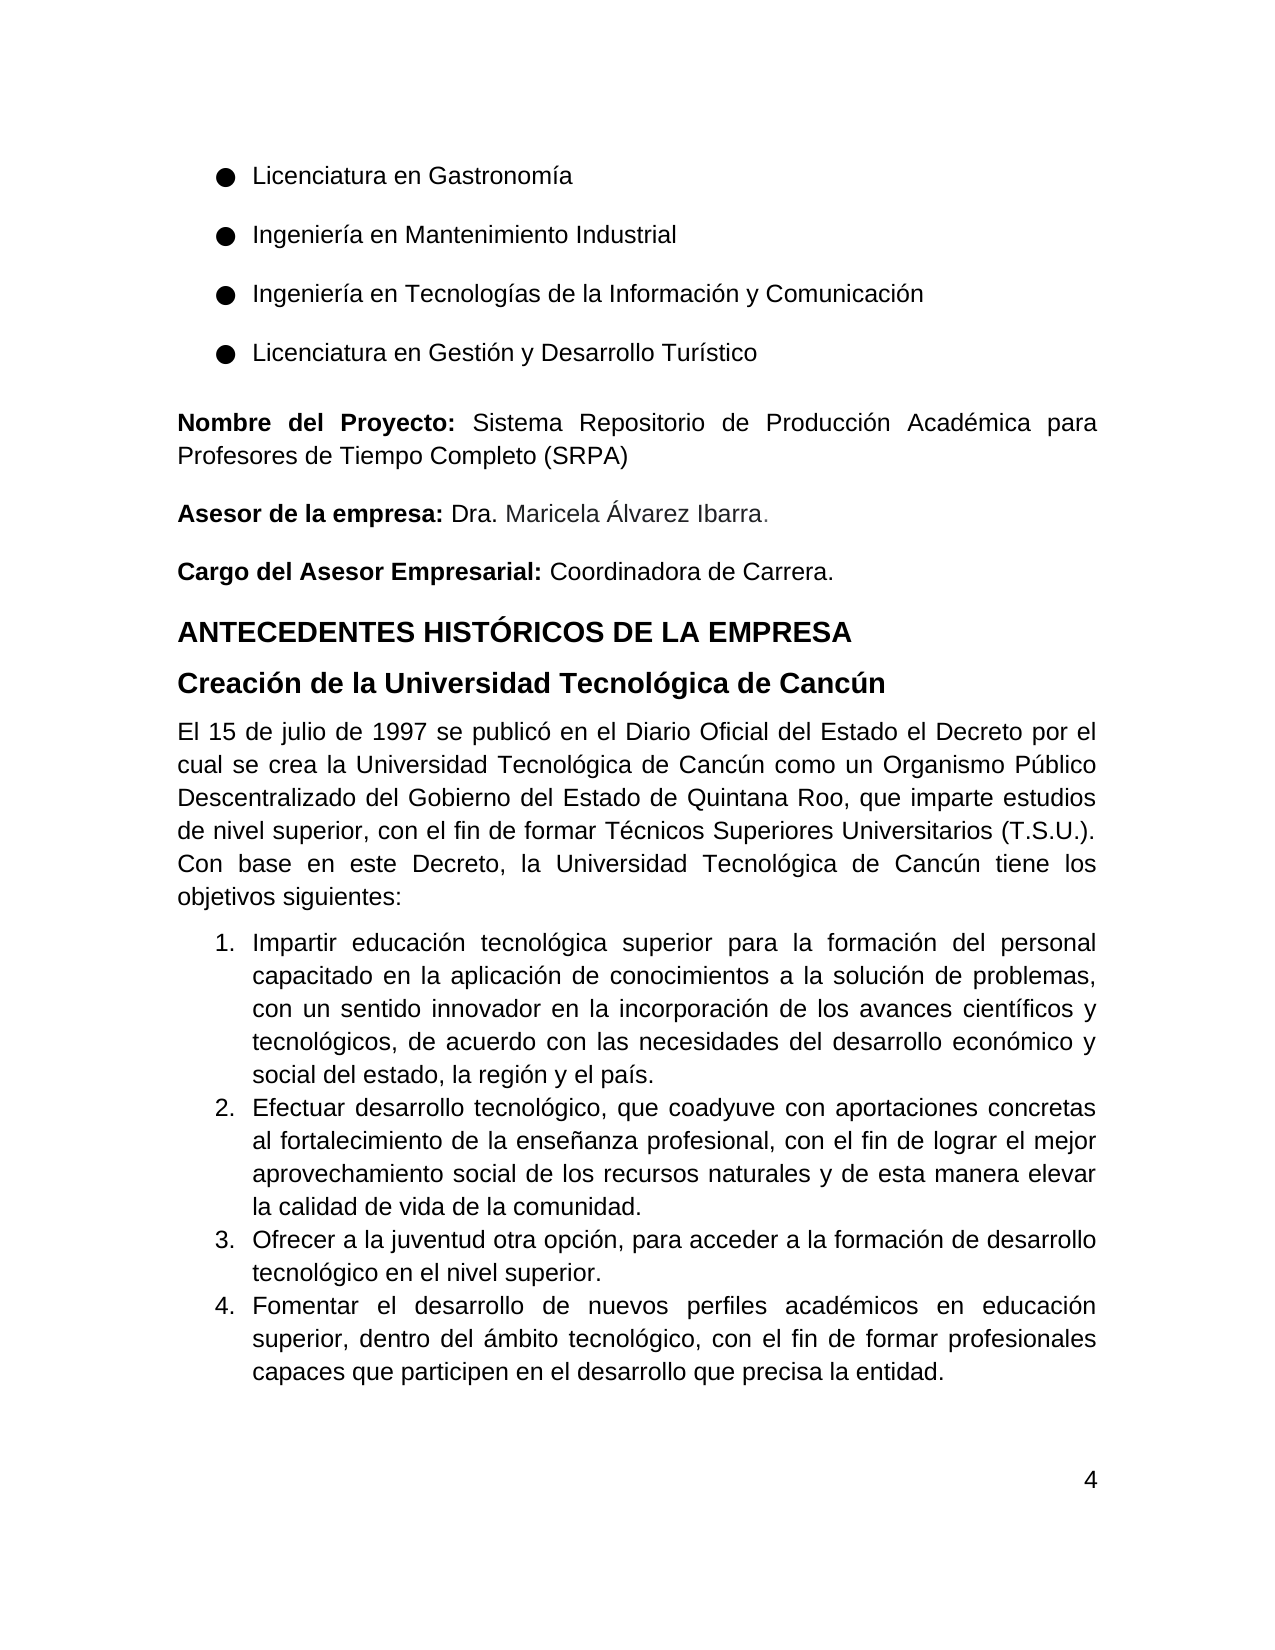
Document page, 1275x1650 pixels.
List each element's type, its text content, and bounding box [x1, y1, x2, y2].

list Licenciatura en Gastronomía [214, 148, 1098, 199]
list Fomentar el desarrollo de nuevos perfiles académicos en educación superior, dentro del ámbito tecnológico, con el fin de formar profesionales capaces que participen en el desarrollo que precisa la entidad. [214, 1291, 1098, 1386]
list Ofrecer a la juventud otra opción, para acceder a la formación de desarrollo tecnológico en el nivel superior. [214, 1225, 1098, 1287]
list Efectuar desarrollo tecnológico, que coadyuve con aportaciones concretas al fortalecimiento de la enseñanza profesional, con el fin de lograr el mejor aprovechamiento social de los recursos naturales y de esta manera elevar la calidad de vida de la comunidad. [214, 1093, 1098, 1221]
list Impartir educación tecnológica superior para la formación del personal capacitado en la aplicación de conocimientos a la solución de problemas, con un sentido innovador en la incorporación de los avances científicos y tecnológicos, de acuerdo con las necesidades del desarrollo económico y social del estado, la región y el país. [214, 928, 1098, 1089]
list Ingeniería en Mantenimiento Industrial [214, 206, 1098, 258]
text ANTECEDENTES HISTÓRICOS DE LA EMPRESA [177, 615, 1098, 649]
text El 15 de julio de 1997 se publicó en el Diario Oficial del Estado el Decreto por el cual se crea la Universidad Tecnológica de Cancún como un Organismo Público Descentralizado del Gobierno del Estado de Quintana Roo, que imparte estudios de nivel superior, con el fin de formar Técnicos Superiores Universitarios (T.S.U.). Con base en este Decreto, la Universidad Tecnológica de Cancún tiene los objetivos siguientes: [177, 717, 1098, 911]
text Nombre del Proyecto: Sistema Repositorio de Producción Académica para Profesores de Tiempo Completo (SRPA) [177, 408, 1098, 470]
list Licenciatura en Gestión y Desarrollo Turístico [214, 324, 1098, 375]
list Ingeniería en Tecnologías de la Información y Comunicación [214, 265, 1098, 317]
text Cargo del Asesor Empresarial: Coordinadora de Carrera. [177, 557, 1098, 586]
text Asesor de la empresa: Dra. Maricela Álvarez Ibarra. [177, 499, 1098, 528]
text Creación de la Universidad Tecnológica de Cancún [177, 666, 1098, 700]
